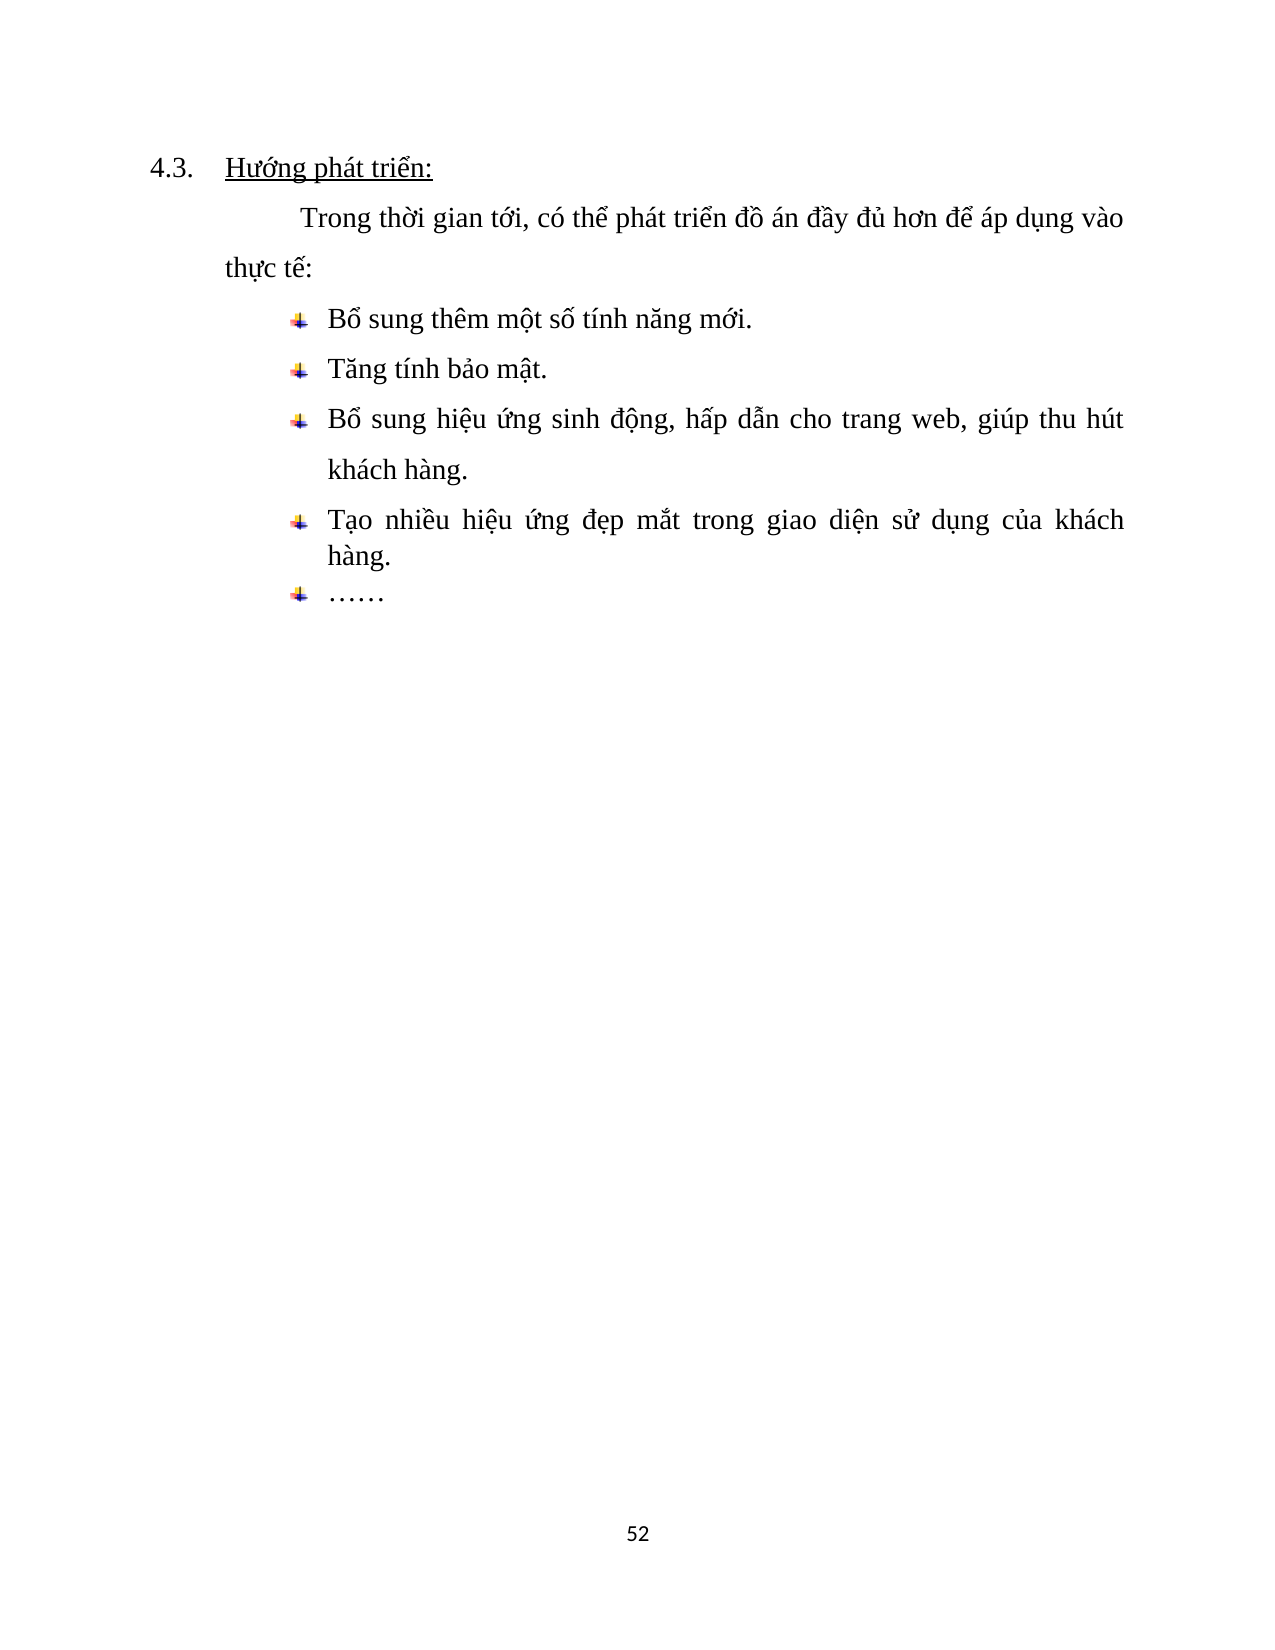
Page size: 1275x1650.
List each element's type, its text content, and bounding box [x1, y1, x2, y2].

picture [290, 361, 308, 379]
picture [290, 585, 308, 602]
list …… [290, 574, 1125, 608]
picture [290, 513, 308, 530]
list Bổ sung hiệu ứng sinh động, hấp dẫn cho trang web, giúp thu hút khách hàng. [290, 402, 1125, 485]
subtitle 4.3. Hướng phát triển: [150, 150, 1125, 183]
text Trong thời gian tới, có thể phát triển đồ án đầy đủ hơn để áp dụng vào thực tế: [225, 200, 1125, 284]
list Bổ sung thêm một số tính năng mới. [290, 301, 1125, 334]
list Tạo nhiều hiệu ứng đẹp mắt trong giao diện sử dụng của khách hàng. [290, 502, 1125, 572]
picture [290, 311, 308, 329]
picture [290, 412, 308, 429]
list Tăng tính bảo mật. [290, 351, 1125, 385]
